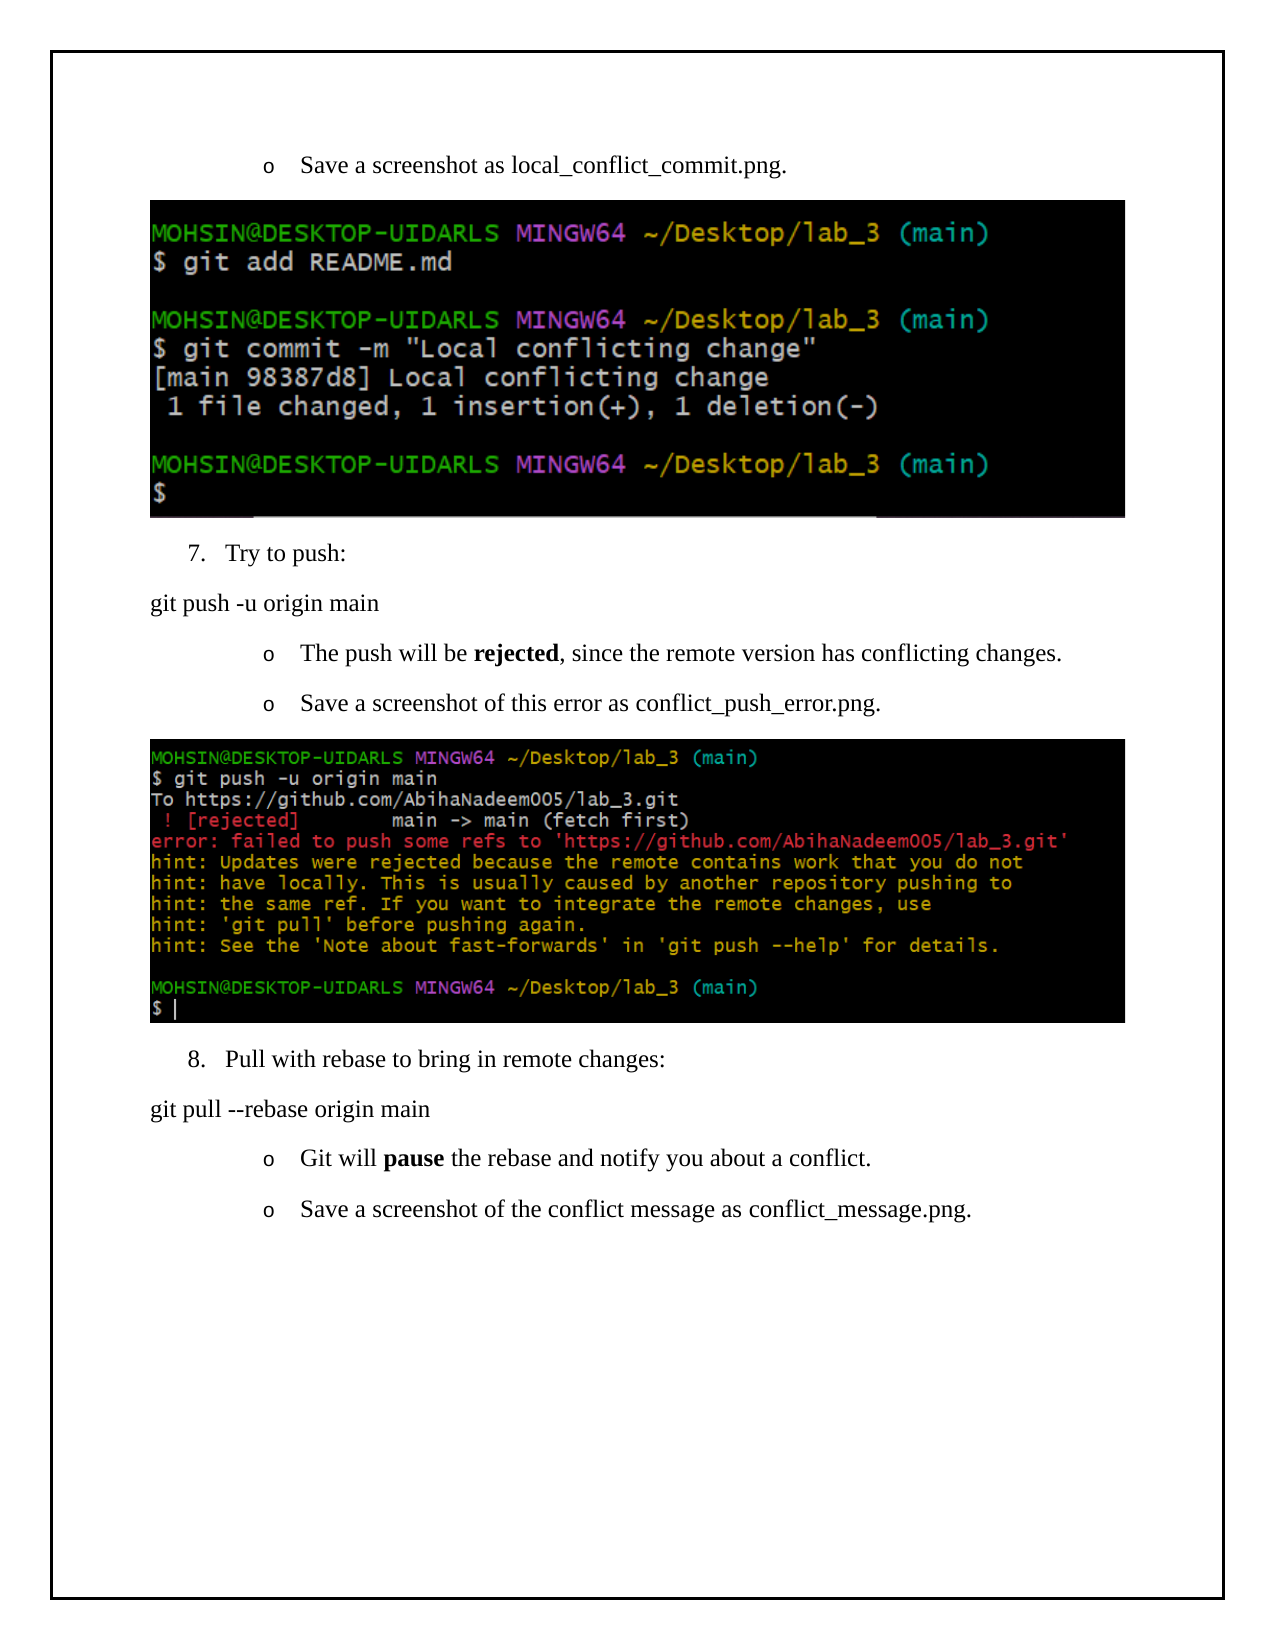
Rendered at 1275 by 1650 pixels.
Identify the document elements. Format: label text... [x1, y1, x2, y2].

list Save a screenshot as local_conflict_commit.png. [262, 150, 1125, 179]
list The push will be rejected, since the remote version has conflicting changes. [262, 638, 1125, 667]
list Try to push: [187, 538, 1125, 567]
text git push -u origin main [150, 588, 1125, 617]
list Git will pause the rebase and notify you about a conflict. [262, 1143, 1125, 1173]
text git pull --rebase origin main [150, 1094, 1125, 1122]
picture [150, 200, 1125, 518]
picture [150, 739, 1125, 1023]
list Pull with rebase to bring in remote changes: [187, 1044, 1125, 1073]
list Save a screenshot of this error as conflict_push_error.png. [262, 688, 1125, 718]
list Save a screenshot of the conflict message as conflict_message.png. [262, 1194, 1125, 1223]
